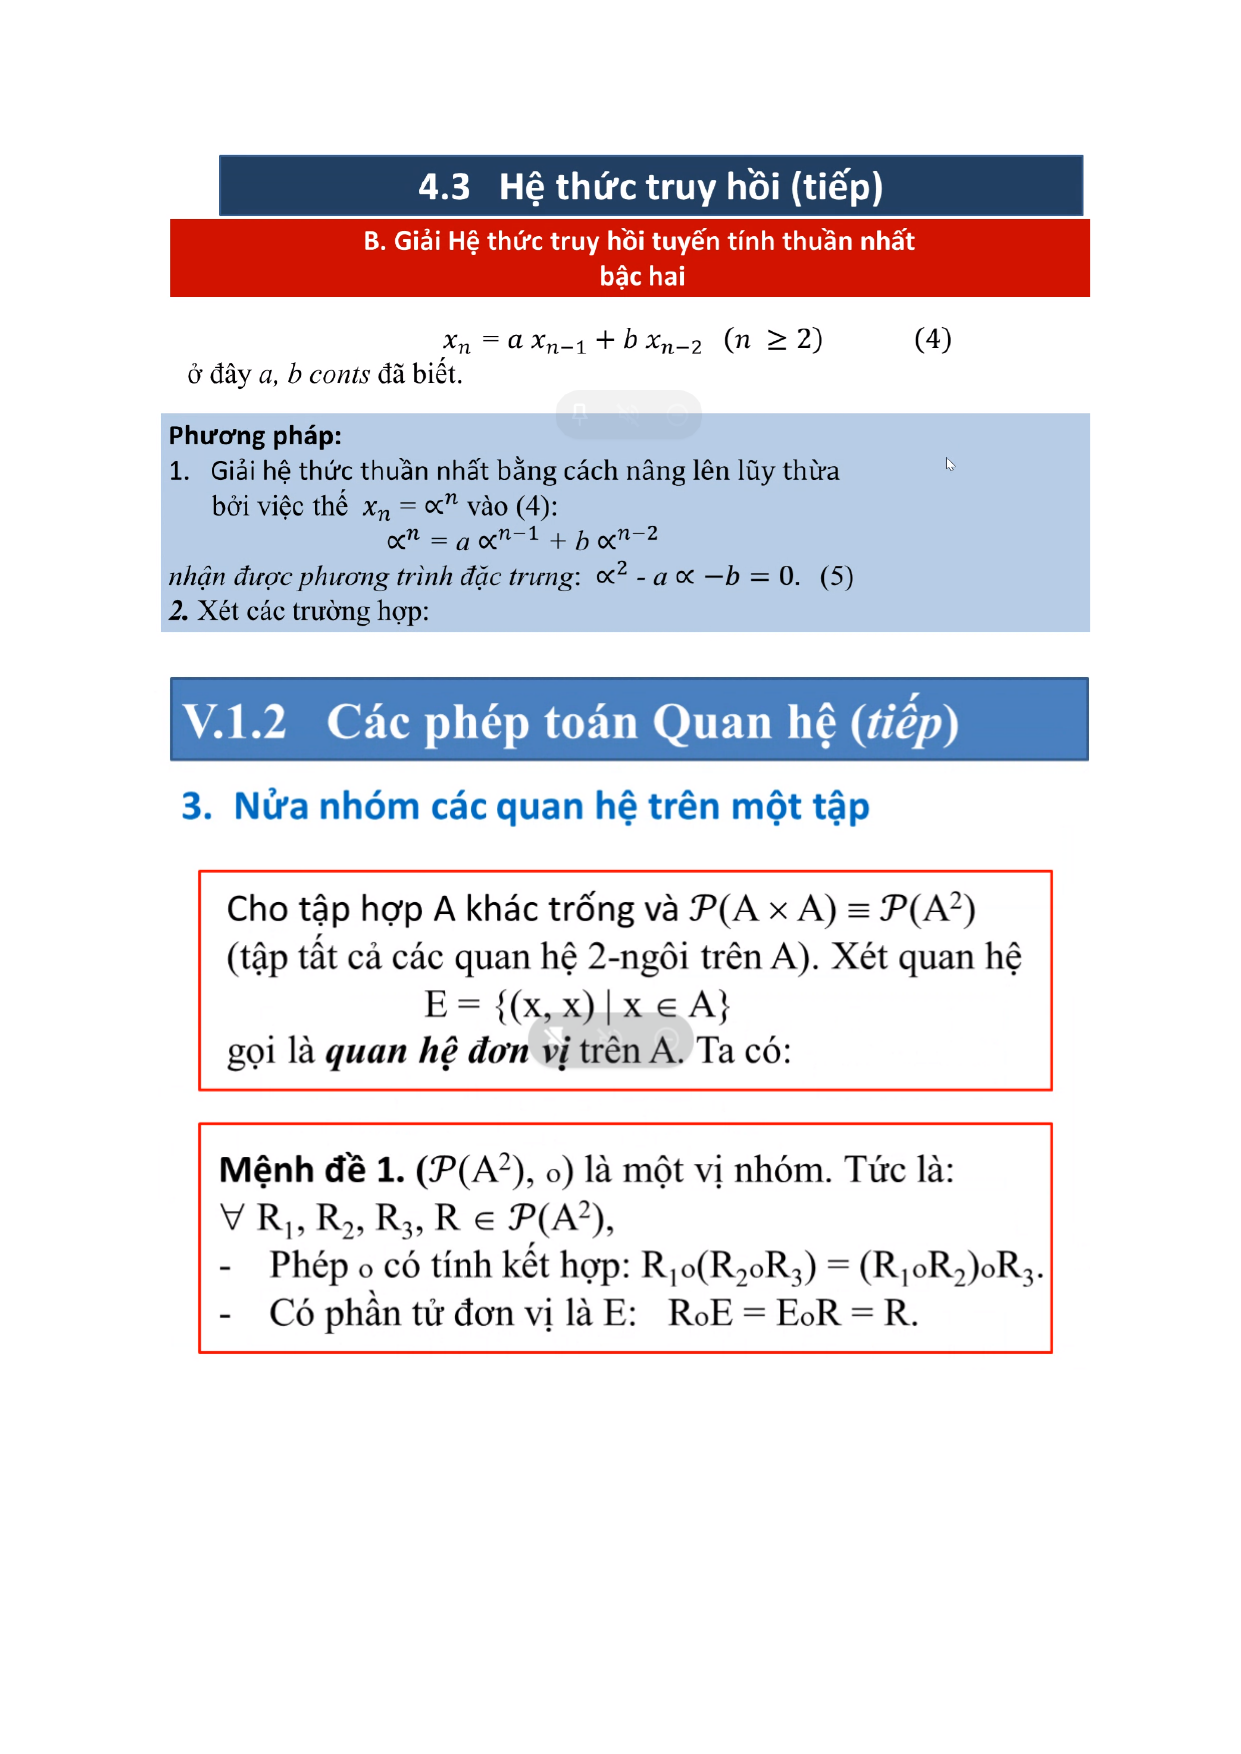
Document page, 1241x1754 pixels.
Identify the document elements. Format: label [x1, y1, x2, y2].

picture [150, 150, 1091, 656]
picture [150, 674, 1091, 1370]
